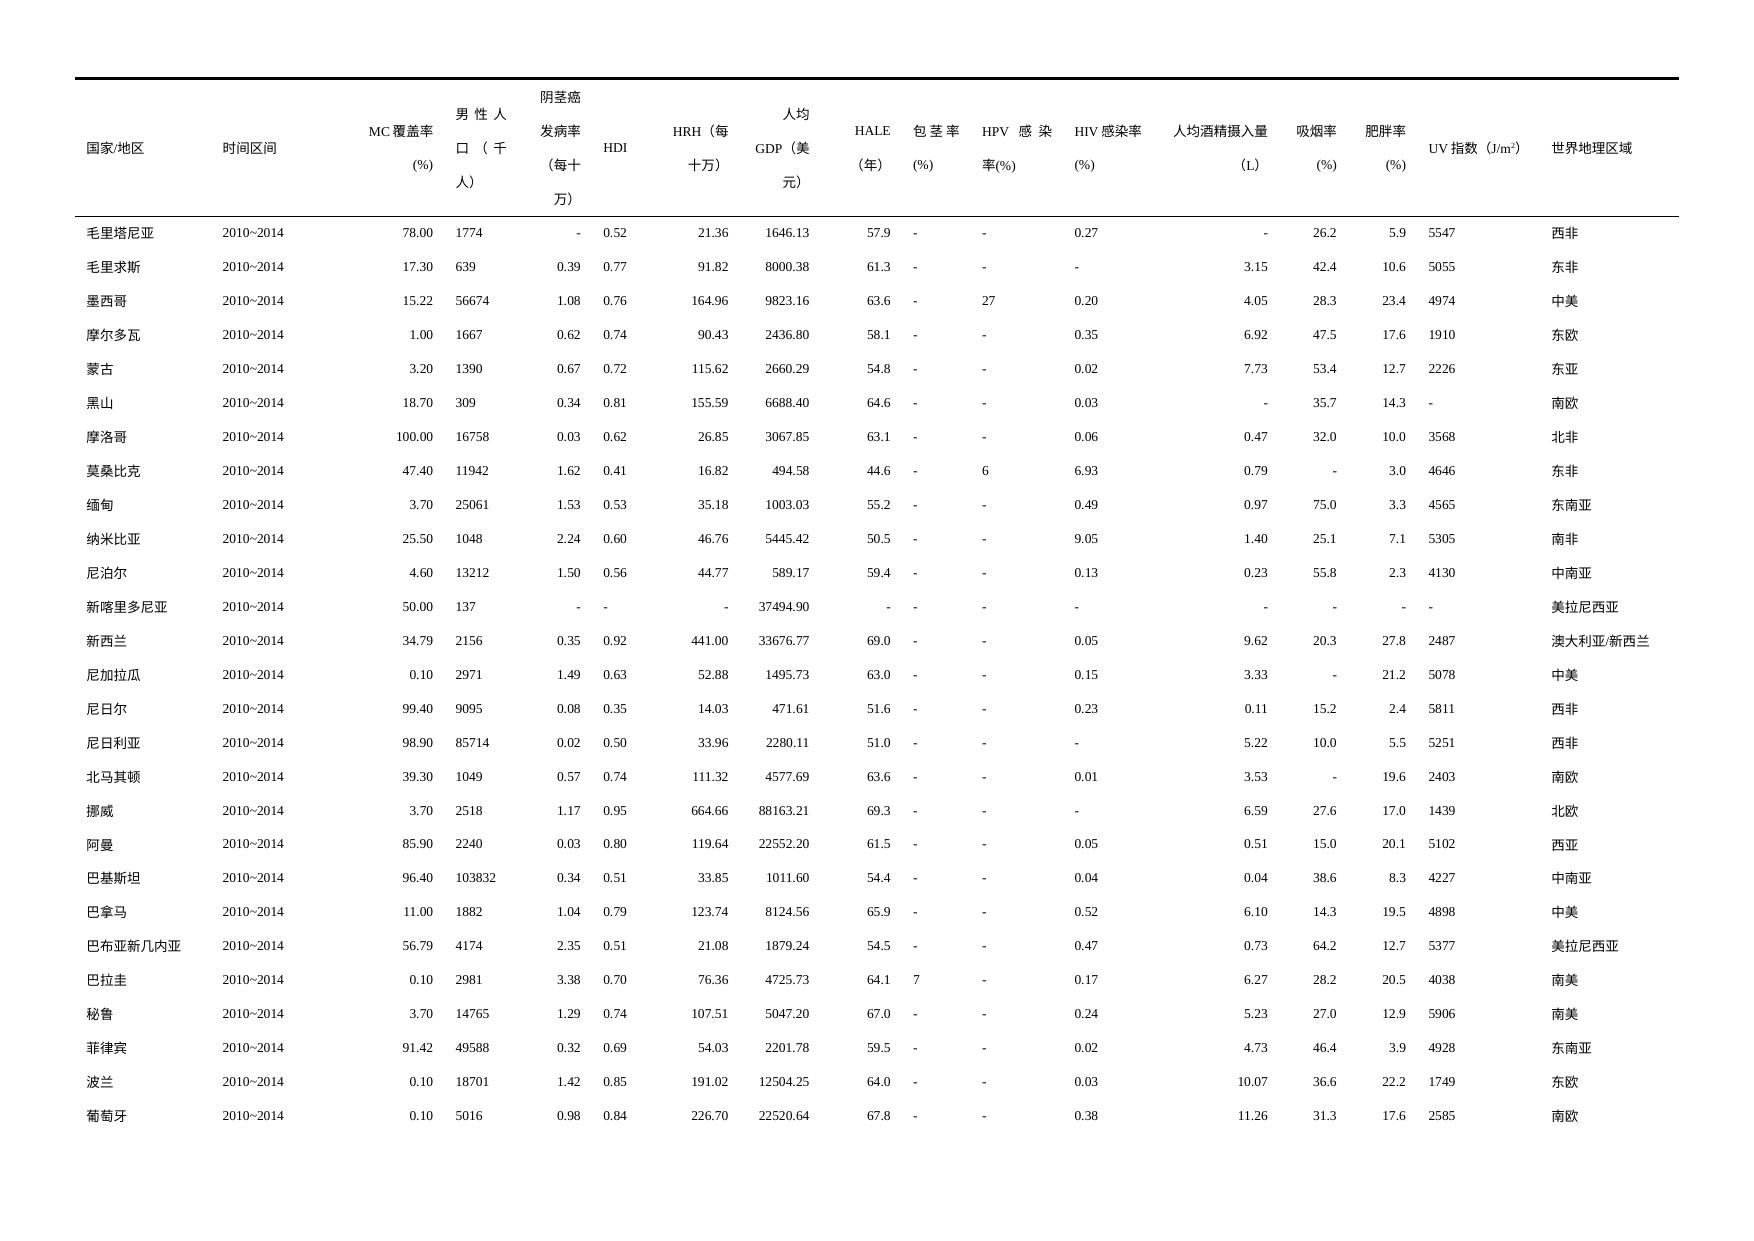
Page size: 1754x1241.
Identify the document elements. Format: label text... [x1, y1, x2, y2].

table_header HPV感染率(%) [971, 80, 1063, 216]
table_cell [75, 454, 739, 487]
table_header 时间区间 [211, 80, 356, 216]
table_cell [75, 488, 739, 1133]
table_header 世界地理区域 [1540, 80, 1679, 216]
table_header 包茎率(%) [902, 80, 971, 216]
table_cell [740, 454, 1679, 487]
table_header 阴茎癌发病率（每十万） [518, 80, 592, 216]
table_header UV指数（J/m2） [1417, 80, 1540, 216]
table_header 人均GDP（美元） [740, 80, 820, 216]
table_header 男性人口（千人） [444, 80, 518, 216]
table_header 肥胖率(%) [1348, 80, 1417, 216]
table_header 吸烟率(%) [1279, 80, 1348, 216]
table_header 国家/地区 [75, 80, 211, 216]
table_header HALE（年） [820, 80, 902, 216]
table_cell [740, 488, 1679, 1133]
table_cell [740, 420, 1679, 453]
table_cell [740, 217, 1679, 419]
table_header HRH（每十万） [651, 80, 739, 216]
table_header HDI [592, 80, 651, 216]
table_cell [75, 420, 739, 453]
table_header MC覆盖率(%) [356, 80, 444, 216]
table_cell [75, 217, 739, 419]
table_header HIV感染率(%) [1063, 80, 1153, 216]
table_header 人均酒精摄入量（L） [1153, 80, 1279, 216]
